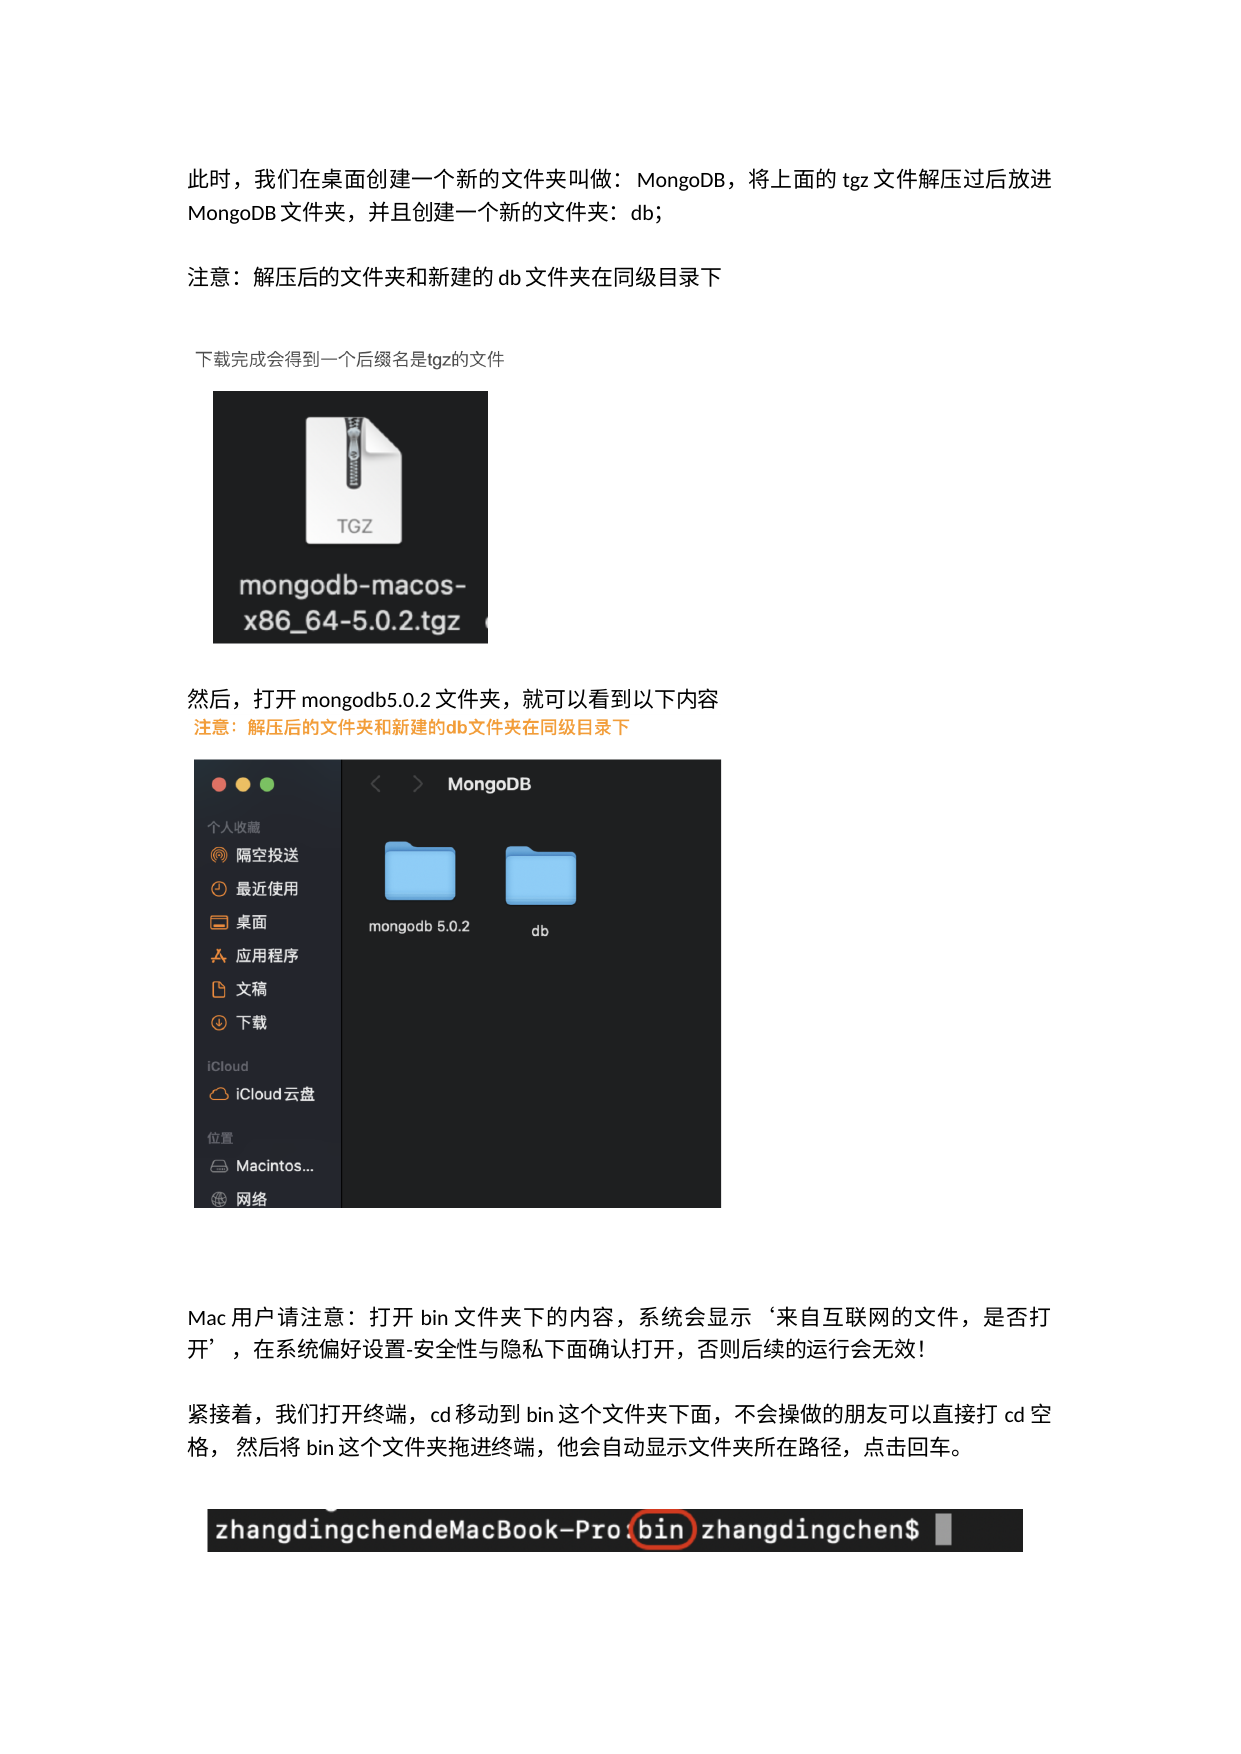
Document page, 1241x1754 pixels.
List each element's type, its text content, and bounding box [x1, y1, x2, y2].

text 注意：解压后的文件夹和新建的db文件夹在同级目录下 [187, 259, 1053, 292]
text 紧接着，我们打开终端，cd移动到bin这个文件夹下面，不会操做的朋友可以直接打cd 空格， 然后将bin这个文件夹拖进终端，他会自动显示文件夹所在路径，点击回车。 [187, 1397, 1053, 1462]
picture [187, 714, 722, 1208]
text 然后，打开mongodb5.0.2文件夹，就可以看到以下内容 [187, 682, 1053, 714]
picture [187, 324, 520, 651]
text Mac用户请注意：打开bin文件夹下的内容，系统会显示‘来自互联网的文件，是否打开’，在系统偏好设置-安全性与隐私下面确认打开，否则后续的运行会无效！ [187, 1299, 1053, 1364]
text 此时，我们在桌面创建一个新的文件夹叫做：MongoDB，将上面的tgz文件解压过后放进MongoDB文件夹，并且创建一个新的文件夹：db； [187, 162, 1053, 227]
picture [187, 1494, 1053, 1562]
